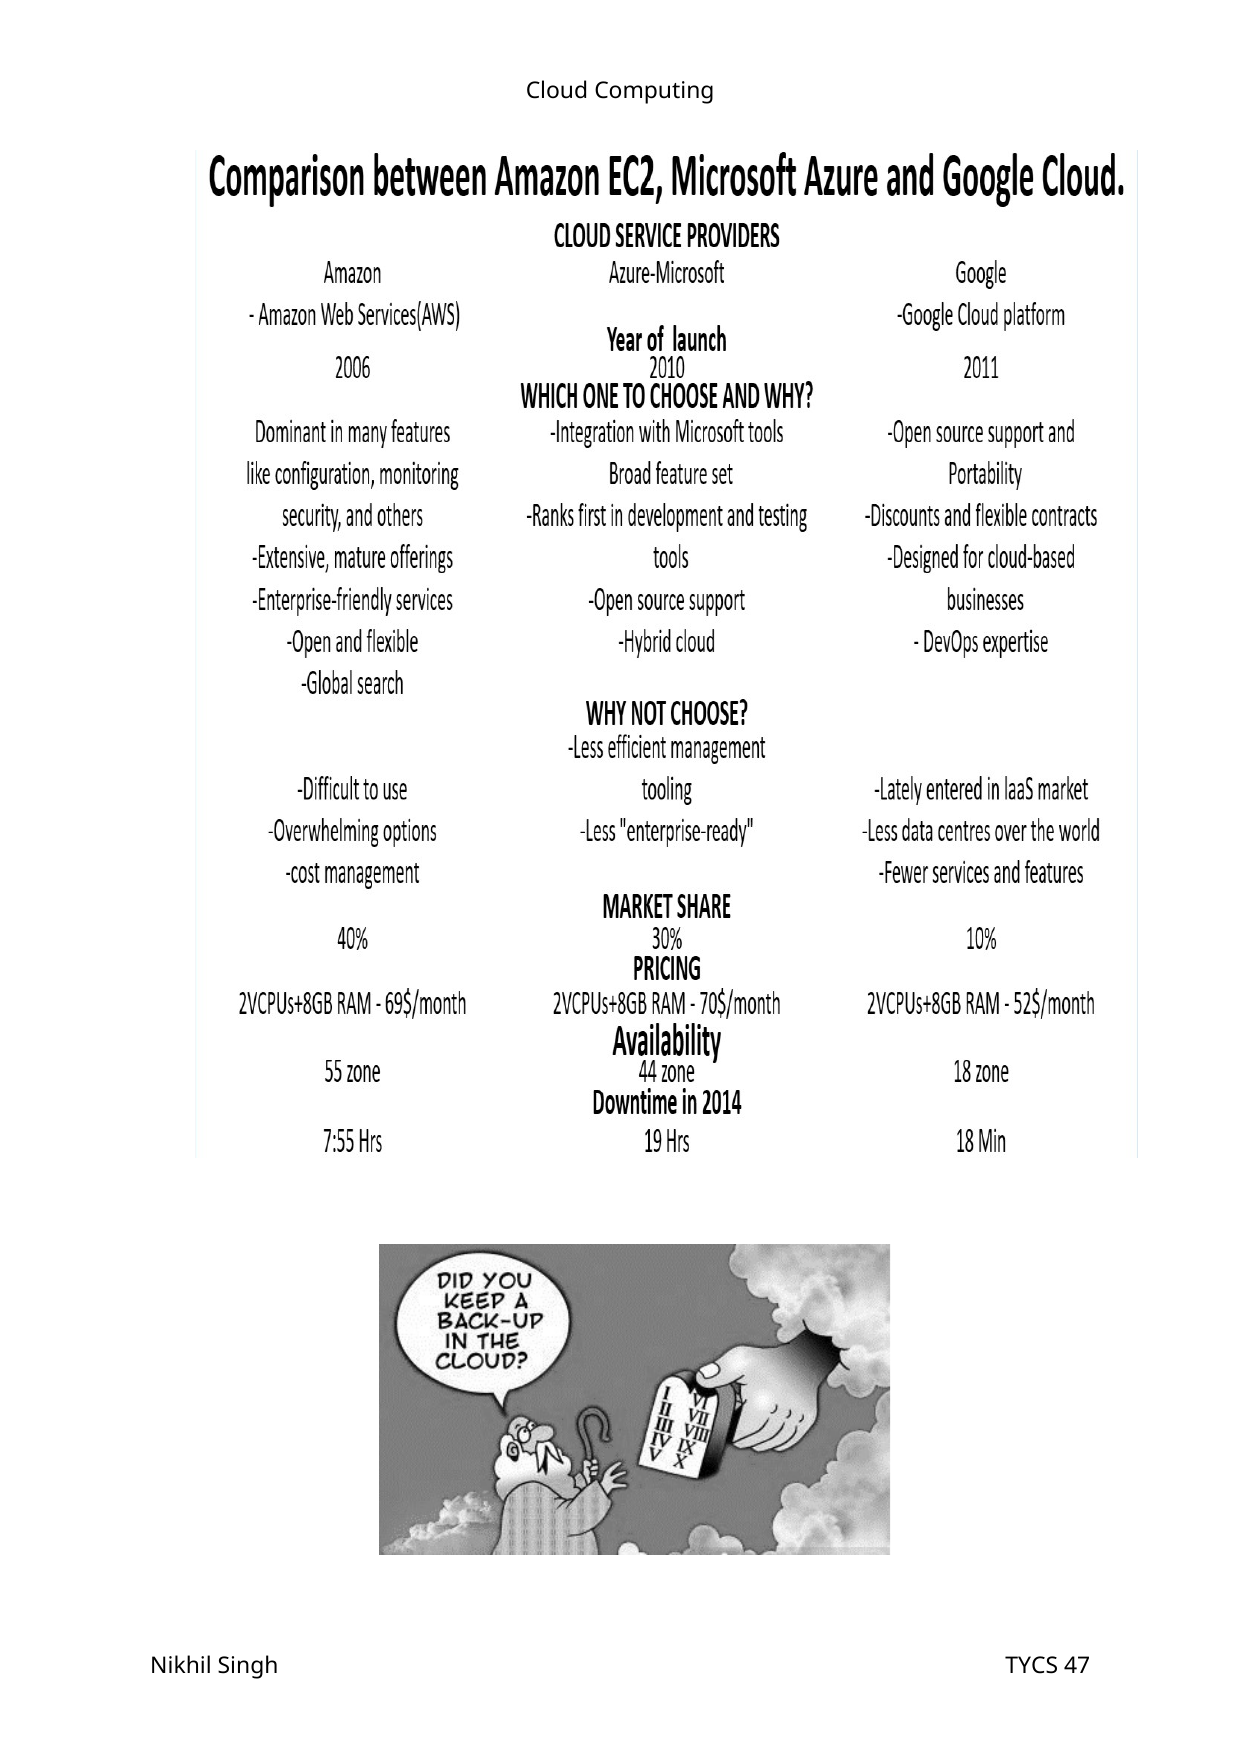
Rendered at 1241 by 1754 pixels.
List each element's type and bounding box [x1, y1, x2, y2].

picture [379, 1244, 891, 1555]
picture [195, 150, 1138, 1158]
